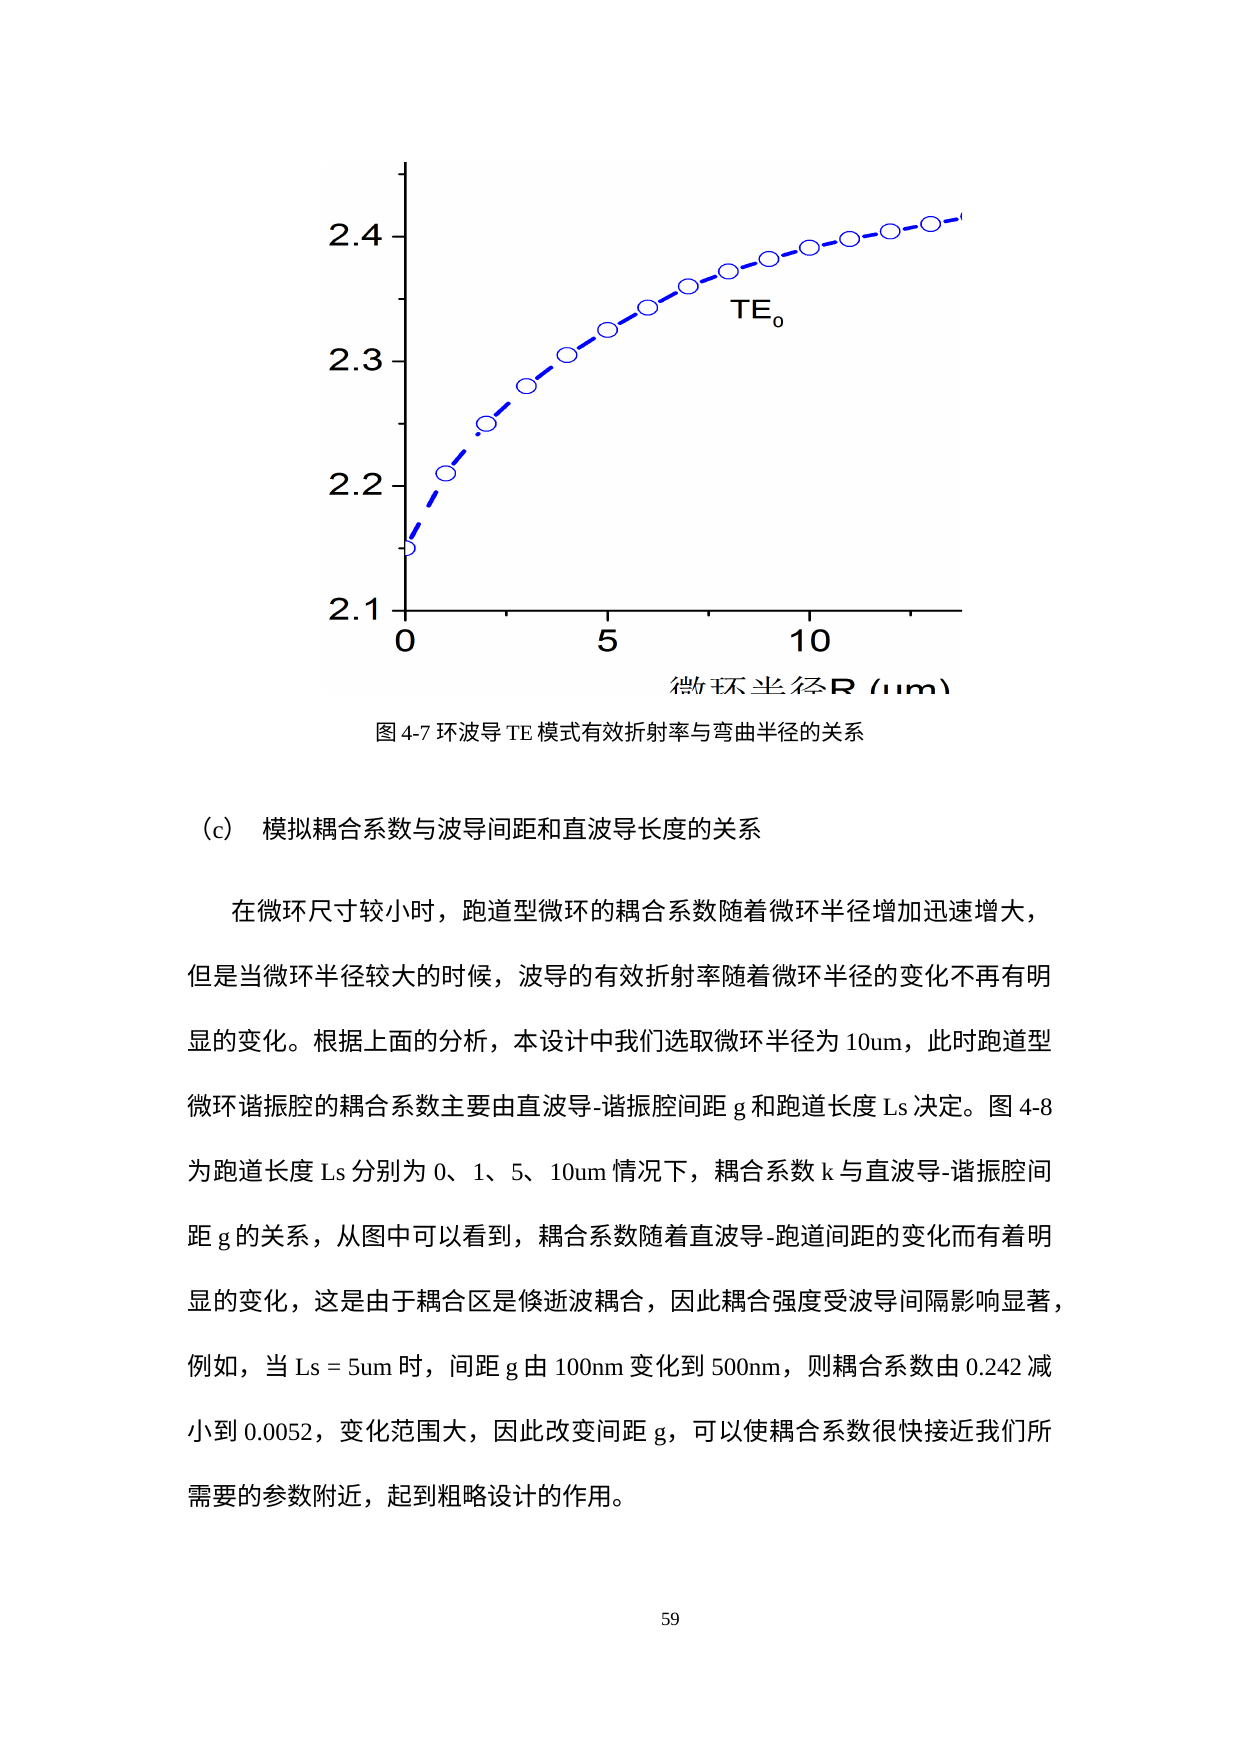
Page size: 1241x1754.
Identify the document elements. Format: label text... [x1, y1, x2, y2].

picture [321, 162, 963, 694]
list 模拟耦合系数与波导间距和直波导长度的关系 [187, 795, 1053, 860]
text 在微环尺寸较小时，跑道型微环的耦合系数随着微环半径增加迅速增大，但是当微环半径较大的时候，波导的有效折射率随着微环半径的变化不再有明显的变化。根据上面的分析，本设计中我们选取微环半径为10um，此时跑道型微环谐振腔的耦合系数主要由直波导-谐振腔间距g和跑道长度Ls决定。图4-8为跑道长度Ls分别为 0、1、5、10um情况下，耦合系数k与直波导-谐振腔间距g的关系，从图中可以看到，耦合系数随着直波导-跑道间距的变化而有着明显的变化，这是由于耦合区是倏逝波耦合，因此耦合强度受波导间隔影响显著，例如，当Ls = 5um时，间距g由100nm变化到500nm，则耦合系数由0.242减小到0.0052，变化范围大，因此改变间距g，可以使耦合系数很快接近我们所需要的参数附近，起到粗略设计的作用。 [187, 877, 1053, 1527]
text 图4-7 环波导TE模式有效折射率与弯曲半径的关系 [187, 714, 1053, 747]
